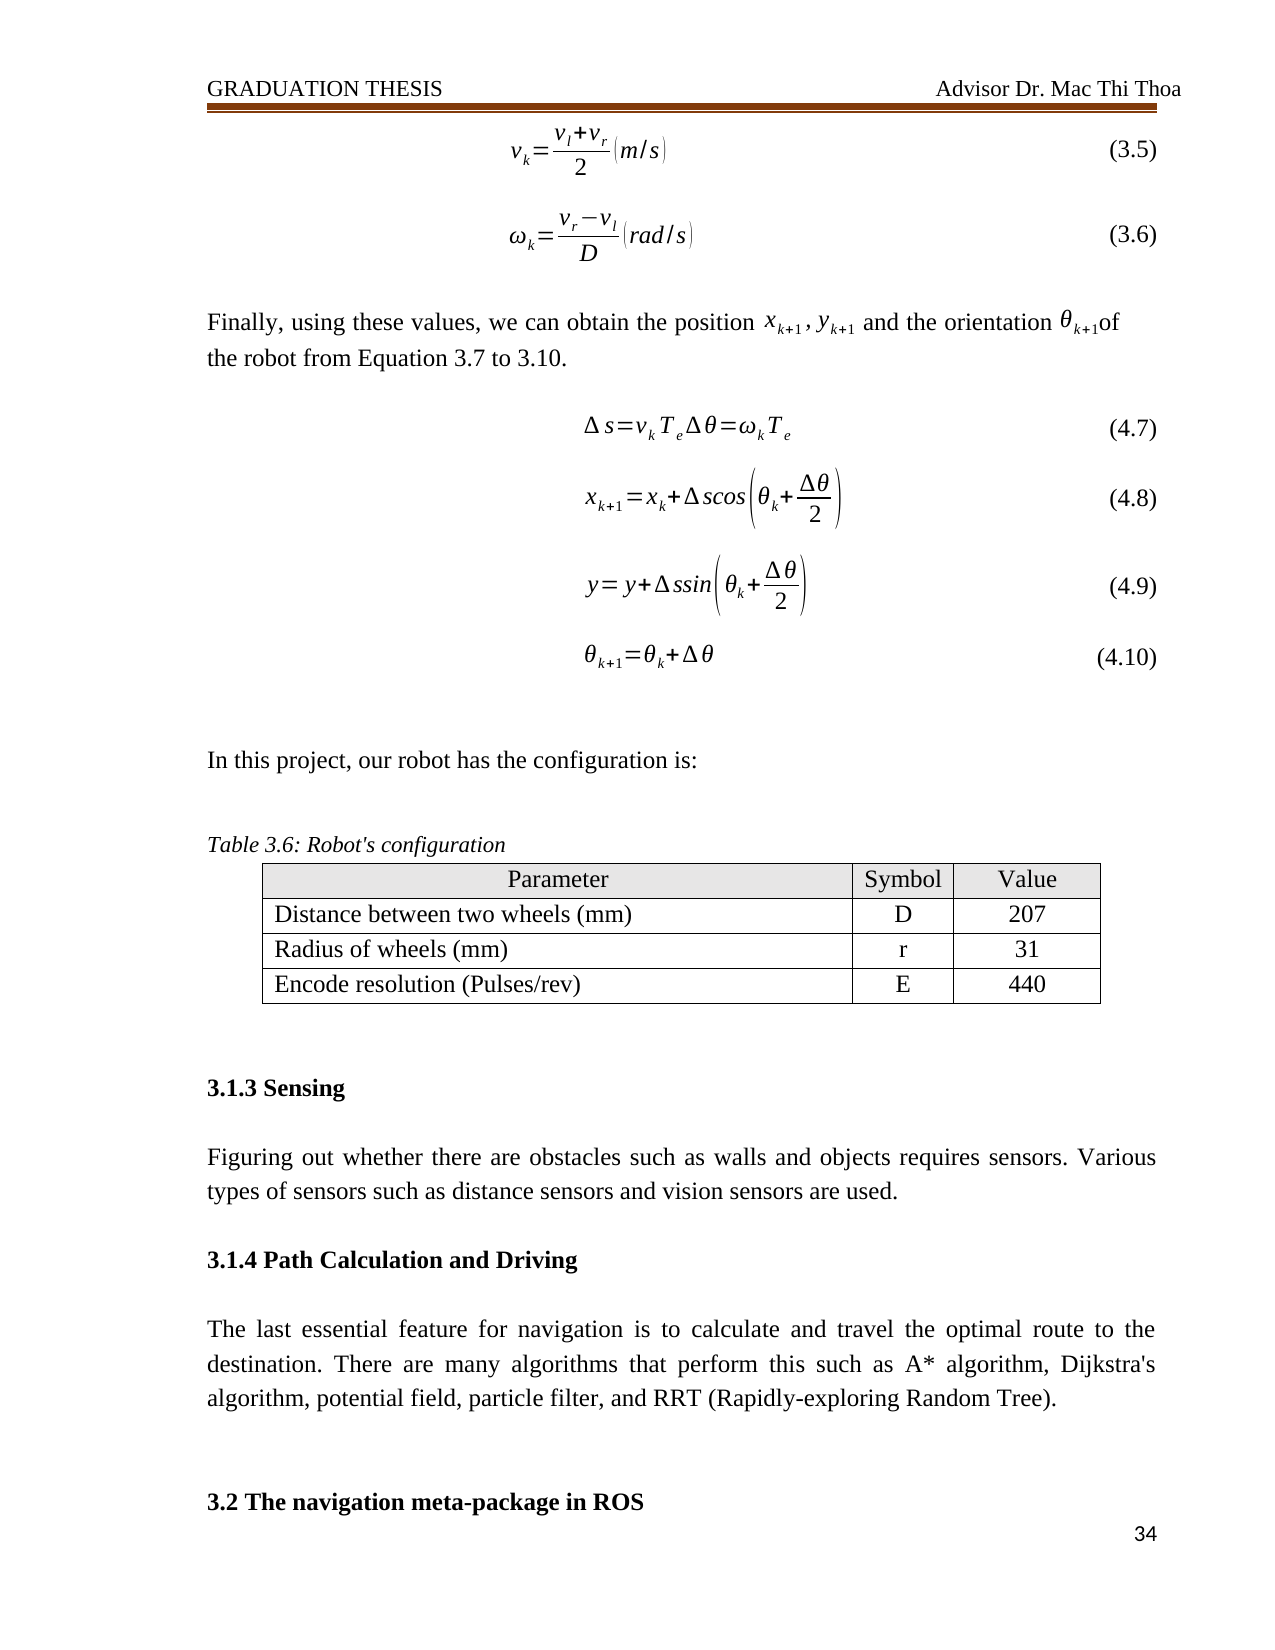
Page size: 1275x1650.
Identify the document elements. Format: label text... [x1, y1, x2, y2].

text 3.1.3 Sensing [207, 1073, 1157, 1102]
text Finally, using these values, we can obtain the position and the orientation of the robot from Equation 3.7 to 3.10. [207, 306, 1119, 372]
text 3.2 The navigation meta-package in ROS [207, 1487, 1157, 1515]
table_cell 440 [954, 969, 1100, 1003]
table_cell Encode resolution (Pulses/rev) [263, 969, 852, 1003]
table_cell r [853, 934, 953, 968]
text (4.9) [207, 553, 1157, 618]
text (3.6) [207, 203, 1157, 266]
table_cell D [853, 899, 953, 933]
table_cell 31 [954, 934, 1100, 968]
table_header Parameter [263, 864, 852, 898]
text (3.5) [207, 118, 1157, 181]
text Figuring out whether there are obstacles such as walls and objects requires sensors. Various types of sensors such as distance sensors and vision sensors are used. [207, 1142, 1157, 1205]
text In this project, our robot has the configuration is: [207, 746, 1157, 774]
table_cell Radius of wheels (mm) [263, 934, 852, 968]
text (4.7) [207, 412, 1157, 443]
table_cell E [853, 969, 953, 1003]
table_header Symbol [853, 864, 953, 898]
text 3.1.4 Path Calculation and Driving [207, 1245, 1157, 1274]
table_header Value [954, 864, 1100, 898]
table_cell 207 [954, 899, 1100, 933]
text (4.8) [207, 466, 1157, 531]
text The last essential feature for navigation is to calculate and travel the optimal route to the destination. There are many algorithms that perform this such as A* algorithm, Dijkstra's algorithm, potential field, particle filter, and RRT (Rapidly-exploring Random Tree). [207, 1314, 1157, 1412]
table_cell Distance between two wheels (mm) [263, 899, 852, 933]
text (4.10) [207, 641, 1157, 672]
